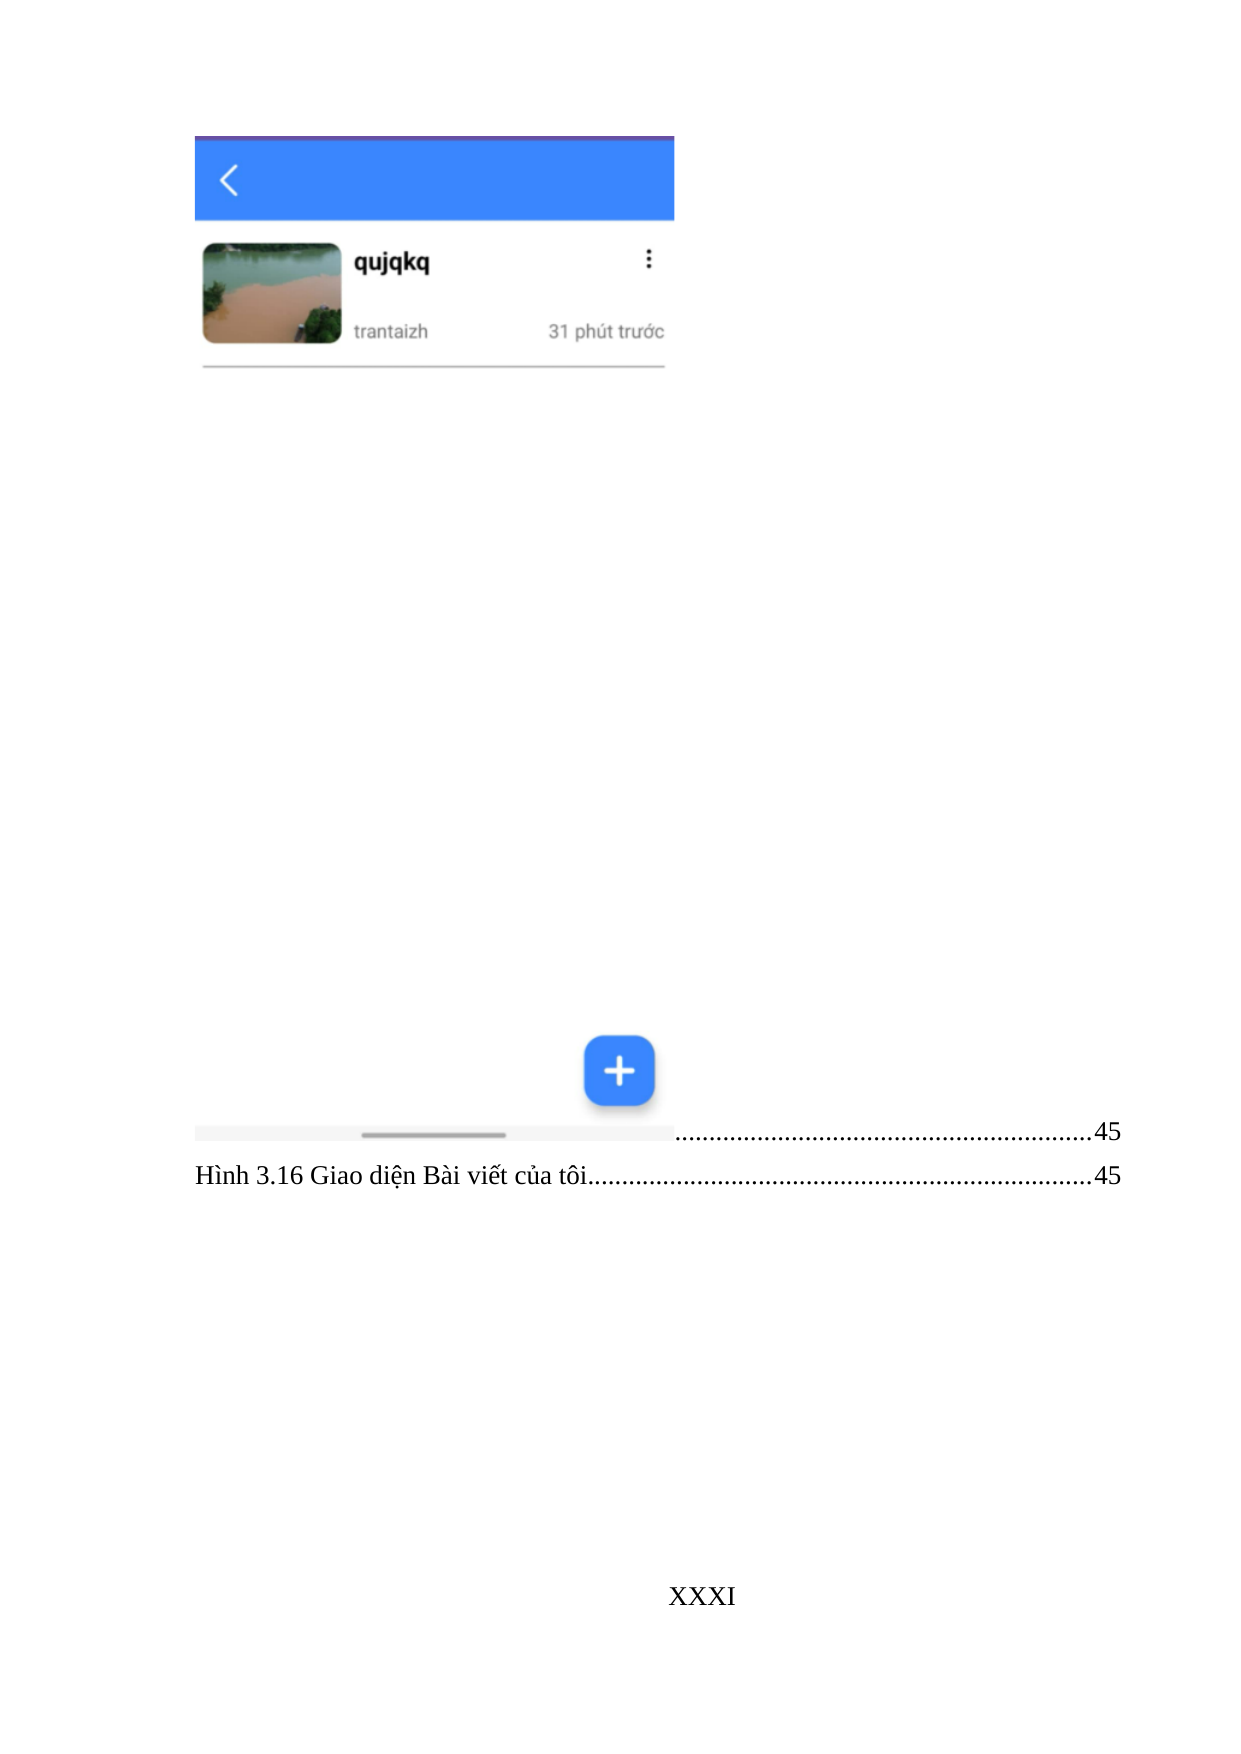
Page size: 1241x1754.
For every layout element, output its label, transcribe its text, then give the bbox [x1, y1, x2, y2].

text Hình 3.16 Giao diện Bài viết của tôi 45 [195, 1159, 1152, 1190]
picture [194, 136, 675, 1141]
